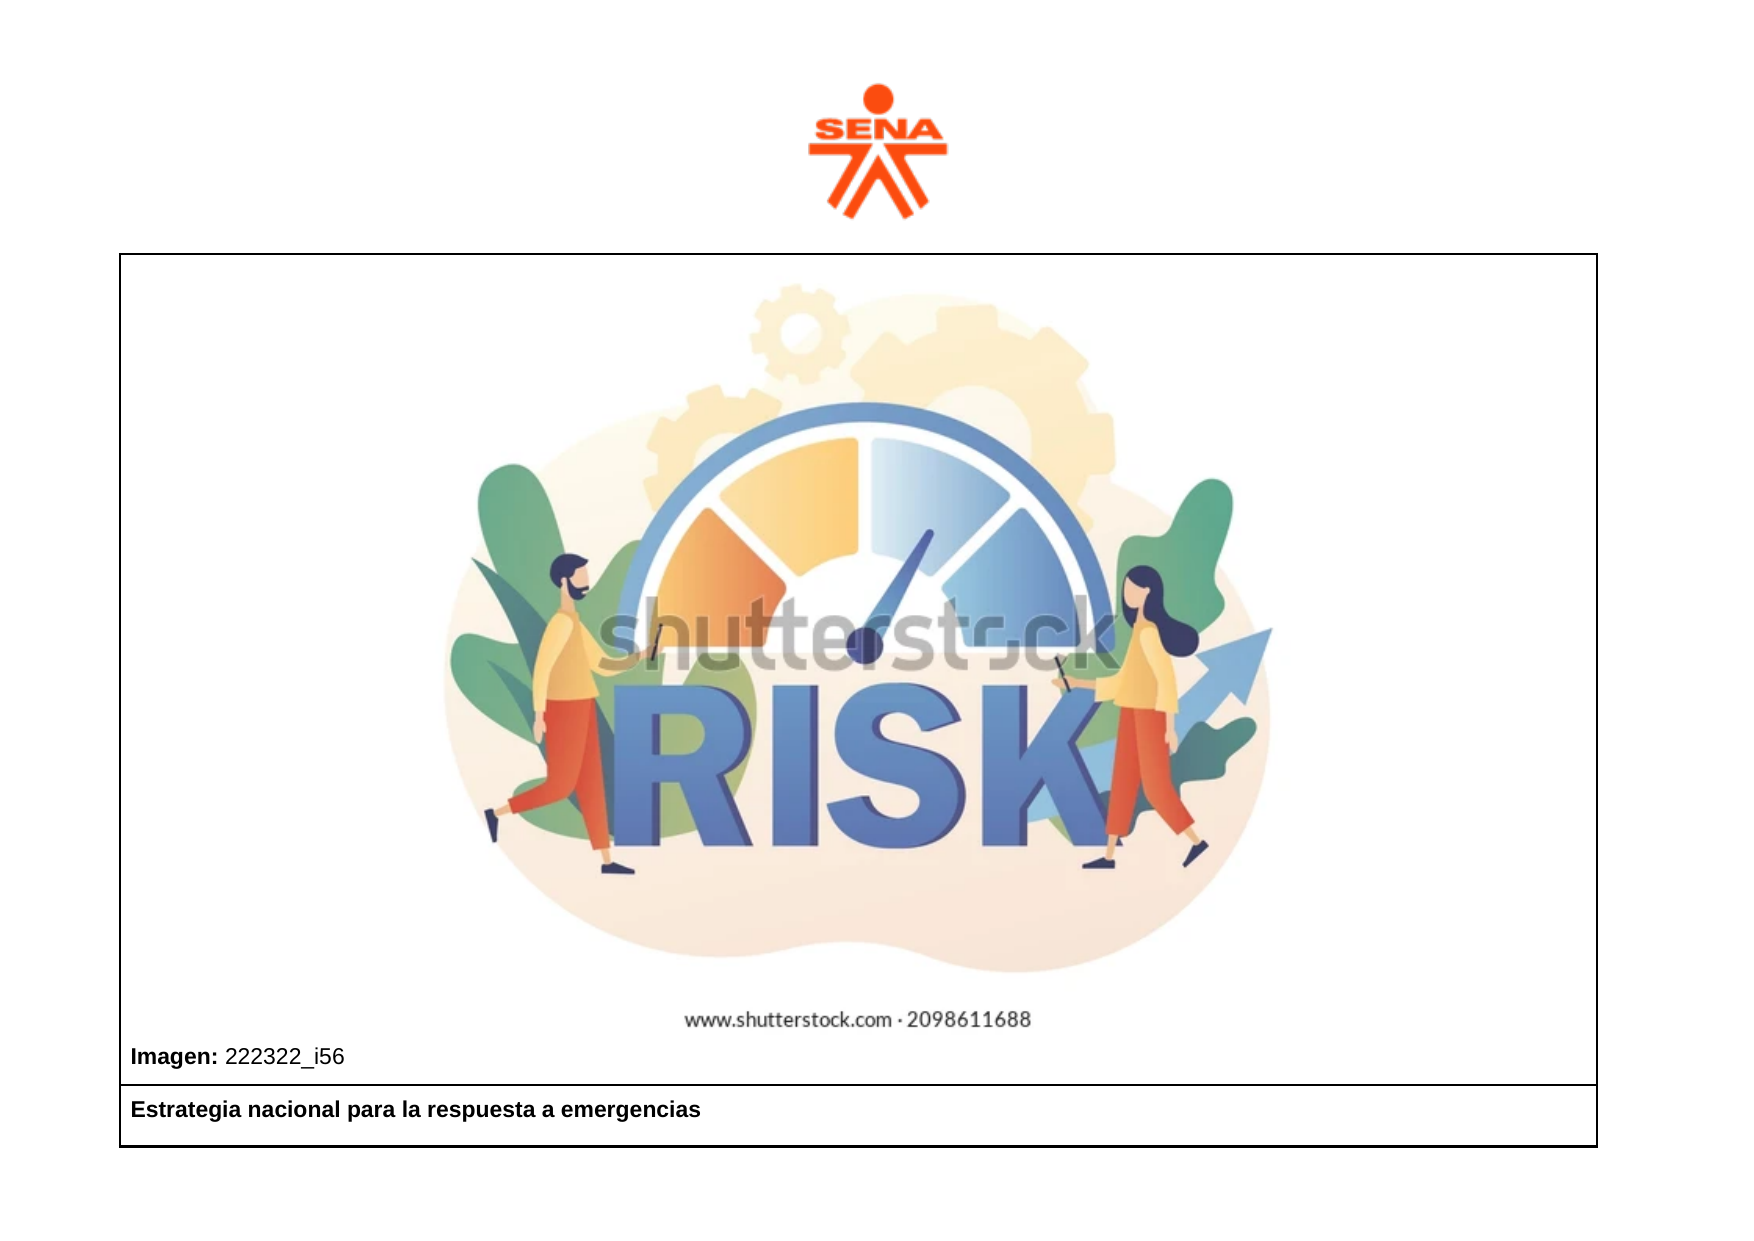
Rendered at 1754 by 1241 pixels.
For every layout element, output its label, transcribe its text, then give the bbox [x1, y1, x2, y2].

picture [796, 75, 958, 227]
picture [389, 265, 1328, 1035]
table_cell Imagen: 222322_i56 [121, 255, 1596, 1083]
